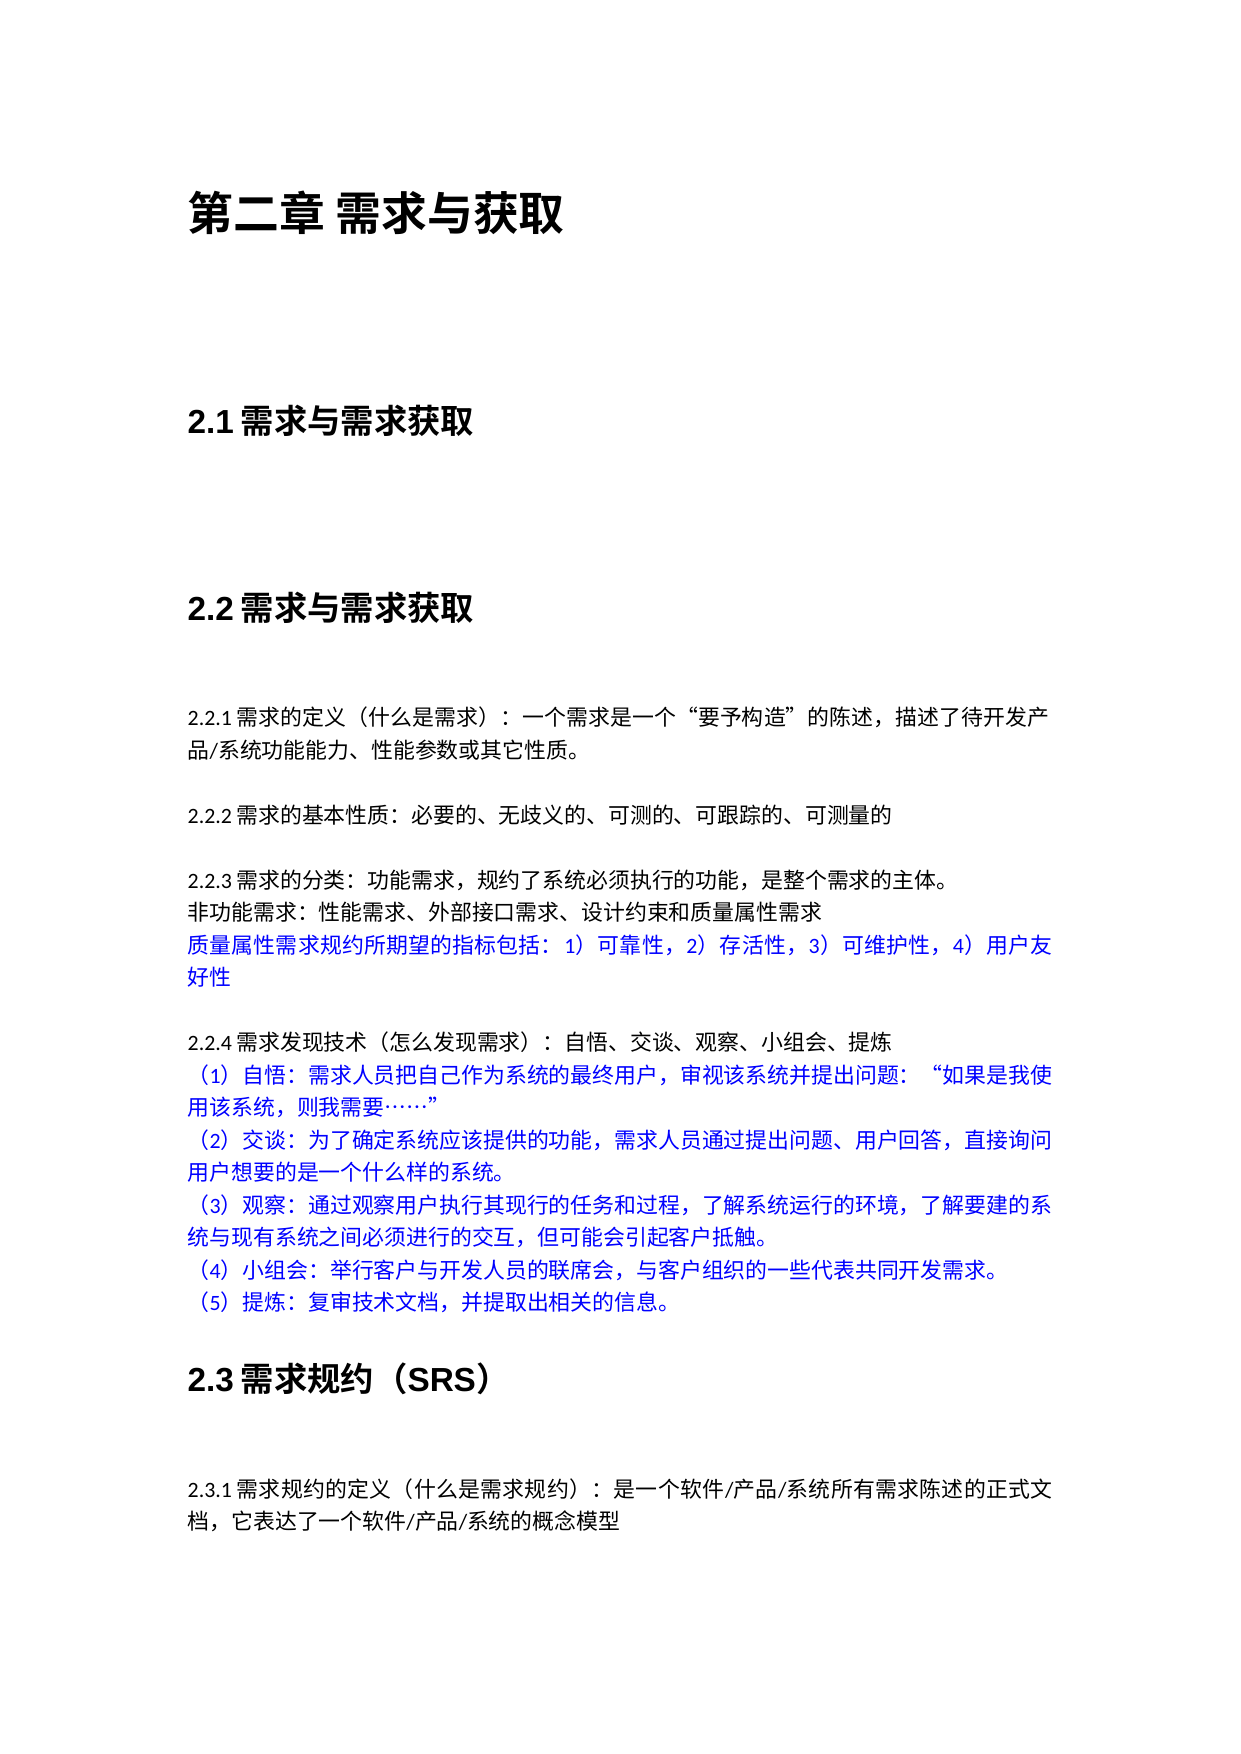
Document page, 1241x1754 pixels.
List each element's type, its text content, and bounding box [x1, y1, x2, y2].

subtitle 2.2需求与需求获取 [187, 573, 1053, 638]
subtitle 2.1需求与需求获取 [187, 387, 1053, 452]
text （3）观察：通过观察用户执行其现行的任务和过程，了解系统运行的环境，了解要建的系统与现有系统之间必须进行的交互，但可能会引起客户抵触。 [187, 1187, 1053, 1252]
text 2.2.3需求的分类：功能需求，规约了系统必须执行的功能，是整个需求的主体。 [187, 862, 1053, 895]
text （2）交谈：为了确定系统应该提供的功能，需求人员通过提出问题、用户回答，直接询问用户想要的是一个什么样的系统。 [187, 1122, 1053, 1187]
subtitle 2.3需求规约（SRS） [187, 1344, 1053, 1409]
text 质量属性需求规约所期望的指标包括：1）可靠性，2）存活性，3）可维护性，4）用户友好性 [187, 927, 1053, 992]
text 2.2.2需求的基本性质：必要的、无歧义的、可测的、可跟踪的、 可测量的 [187, 797, 1053, 830]
text （4）小组会：举行客户与开发人员的联席会，与客户组织的一些代表共同开发需求。 [187, 1252, 1053, 1285]
text 非功能需求：性能需求、外部接口需求、设计约束和质量属性需求 [187, 895, 1053, 927]
text 2.2.1需求的定义（什么是需求）：一个需求是一个“要予构造”的陈述，描述了待开发产品/系统功能能力、性能参数或其它性质。 [187, 700, 1053, 765]
text （1）自悟：需求人员把自己作为系统的最终用户，审视该系统并提出问题：“如果是我使用该系统，则我需要……” [187, 1057, 1053, 1122]
text 2.2.4需求发现技术（怎么发现需求）：自悟、交谈、观察、小组会、 提炼 [187, 1025, 1053, 1057]
text （5）提炼：复审技术文档，并提取出相关的信息。 [187, 1285, 1053, 1317]
text 2.3.1需求规约的定义（什么是需求规约）：是一个软件/产品/系统所有需求陈述的正式文档，它表达了一个软件/产品/系统的概念模型 [187, 1471, 1053, 1536]
subtitle 需求与获取 [187, 162, 1053, 259]
